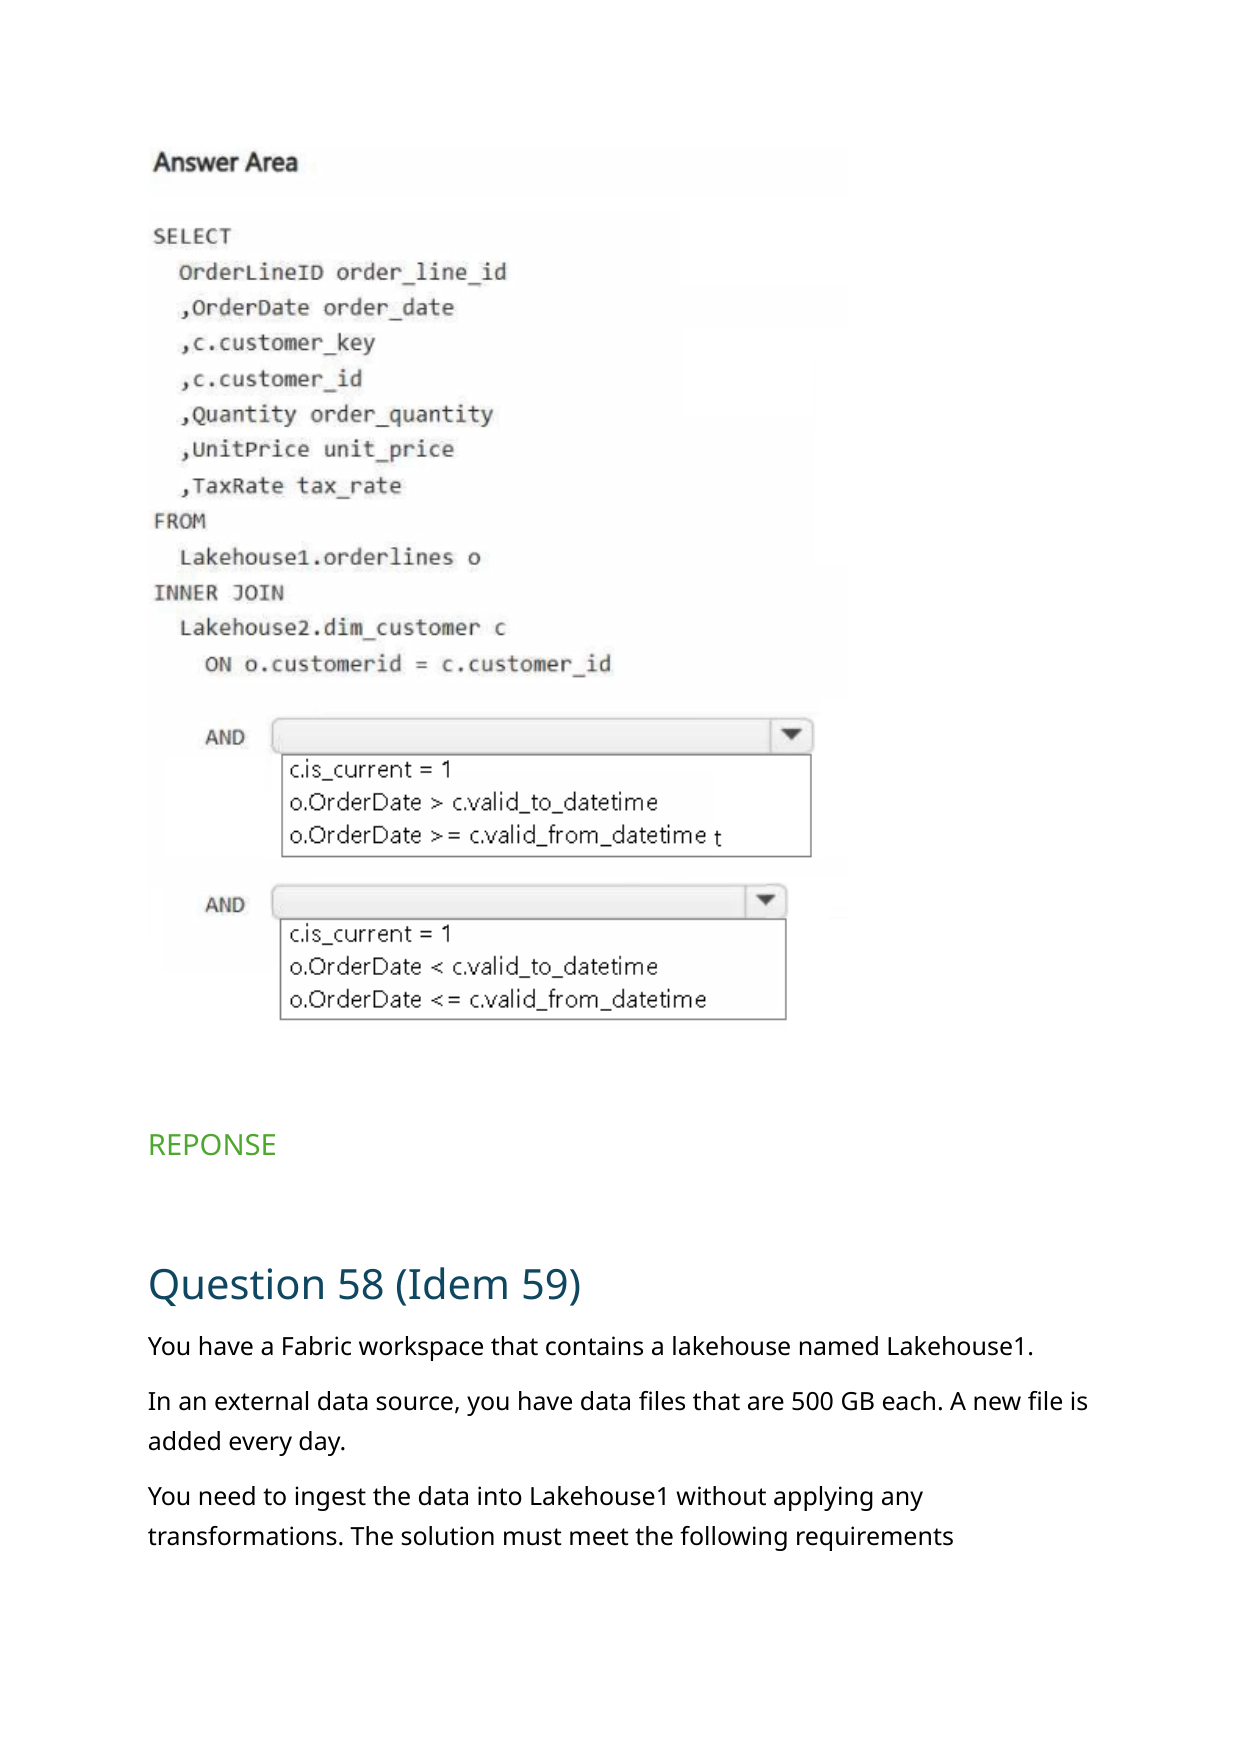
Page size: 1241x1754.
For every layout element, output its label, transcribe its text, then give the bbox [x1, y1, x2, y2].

text In an external data source, you have data files that are 500 GB each. A new file is added every day. [148, 1384, 1093, 1457]
picture [147, 147, 848, 1047]
subtitle REPONSE [148, 1124, 1093, 1164]
text You have a Fabric workspace that contains a lakehouse named Lakehouse1. [148, 1328, 1093, 1362]
text You need to ingest the data into Lakehouse1 without applying any transformations. The solution must meet the following requirements [148, 1479, 1093, 1552]
subtitle Question 58 (Idem 59) [148, 1254, 1093, 1311]
